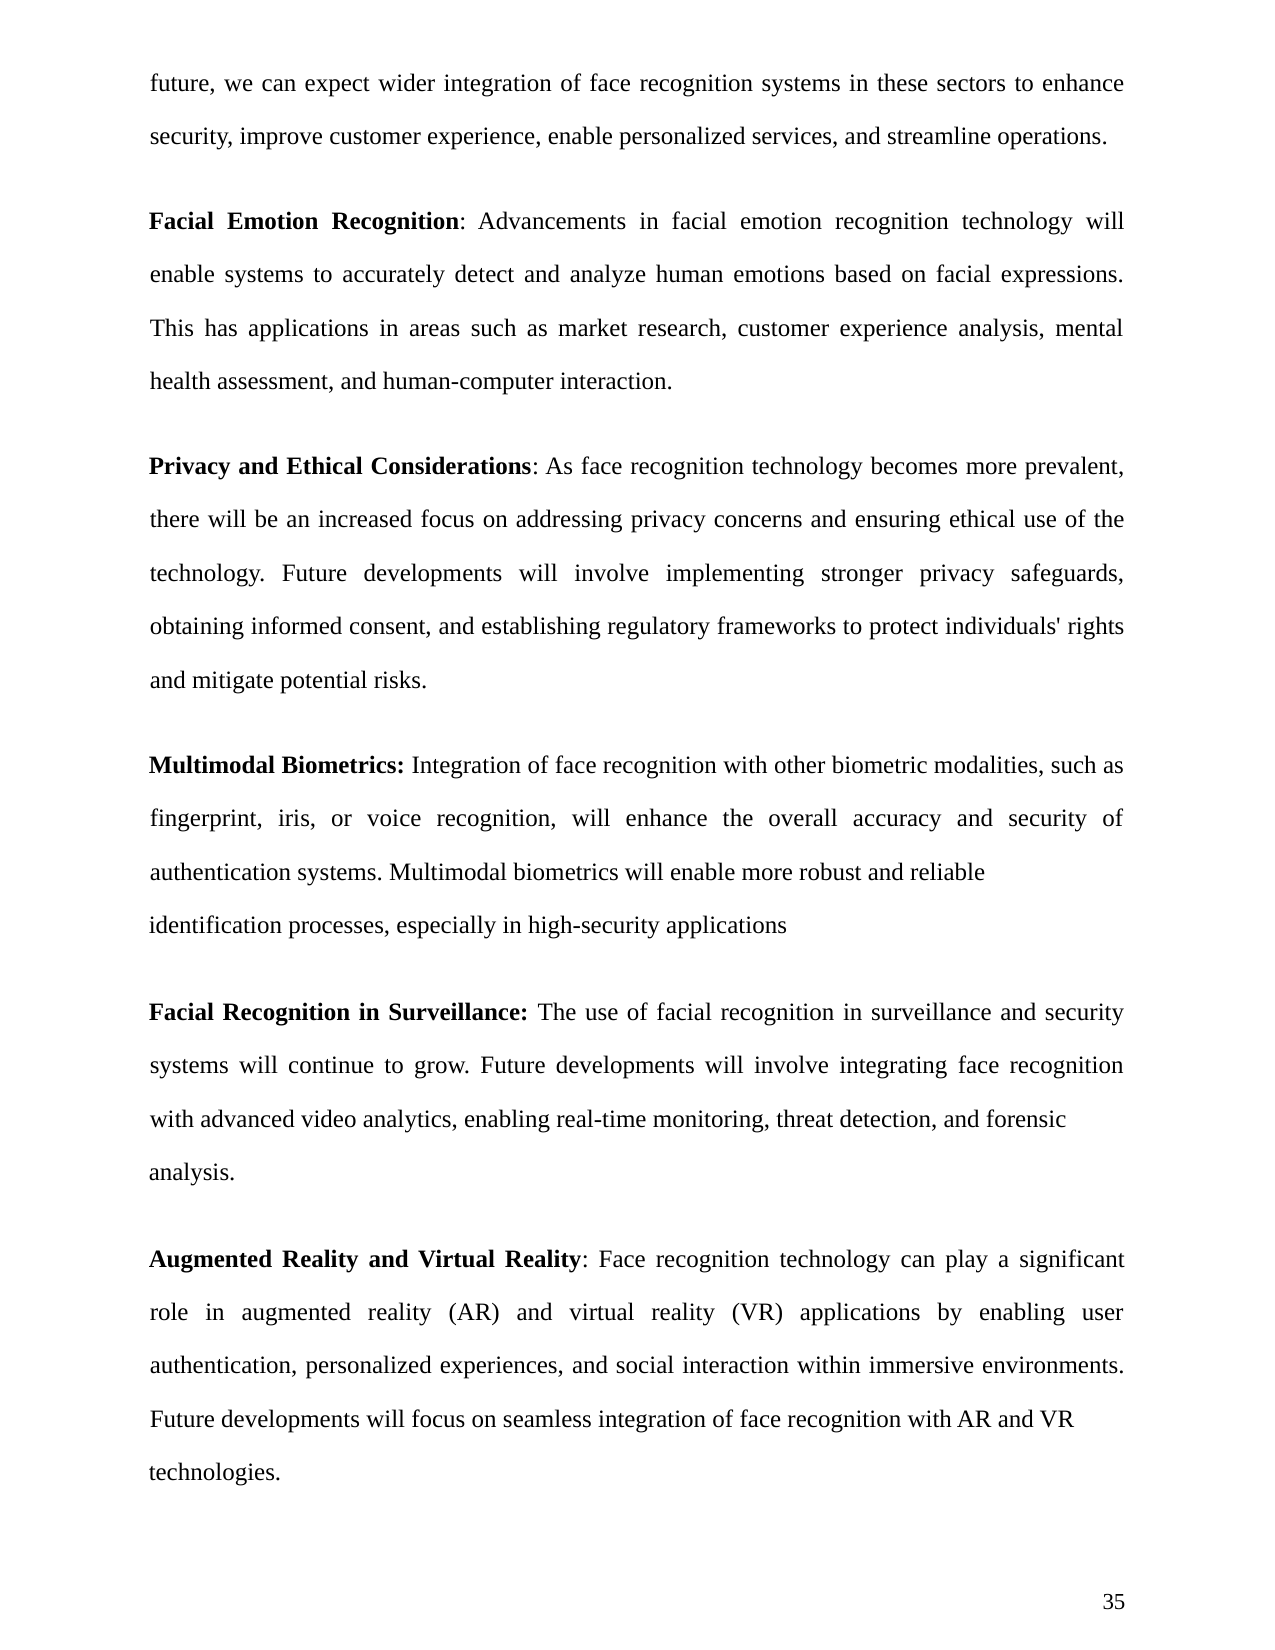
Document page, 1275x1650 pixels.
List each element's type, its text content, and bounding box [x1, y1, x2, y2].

text analysis. [148, 1157, 1125, 1186]
text Facial Emotion Recognition: Advancements in facial emotion recognition technology will enable systems to accurately detect and analyze human emotions based on facial expressions. This has applications in areas such as market research, customer experience analysis, mental health assessment, and human-computer interaction. [148, 206, 1125, 395]
text technologies. [148, 1457, 1125, 1486]
text Privacy and Ethical Considerations: As face recognition technology becomes more prevalent, there will be an increased focus on addressing privacy concerns and ensuring ethical use of the technology. Future developments will involve implementing stronger privacy safeguards, obtaining informed consent, and establishing regulatory frameworks to protect individuals' rights and mitigate potential risks. [148, 451, 1125, 694]
text Augmented Reality and Virtual Reality: Face recognition technology can play a significant role in augmented reality (AR) and virtual reality (VR) applications by enabling user authentication, personalized experiences, and social interaction within immersive environments. Future developments will focus on seamless integration of face recognition with AR and VR [148, 1244, 1125, 1433]
text Facial Recognition in Surveillance: The use of facial recognition in surveillance and security systems will continue to grow. Future developments will involve integrating face recognition with advanced video analytics, enabling real-time monitoring, threat detection, and forensic [148, 997, 1125, 1133]
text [148, 68, 1125, 150]
text Multimodal Biometrics: Integration of face recognition with other biometric modalities, such as fingerprint, iris, or voice recognition, will enhance the overall accuracy and security of authentication systems. Multimodal biometrics will enable more robust and reliable [148, 750, 1125, 885]
text identification processes, especially in high-security applications [148, 910, 1125, 939]
